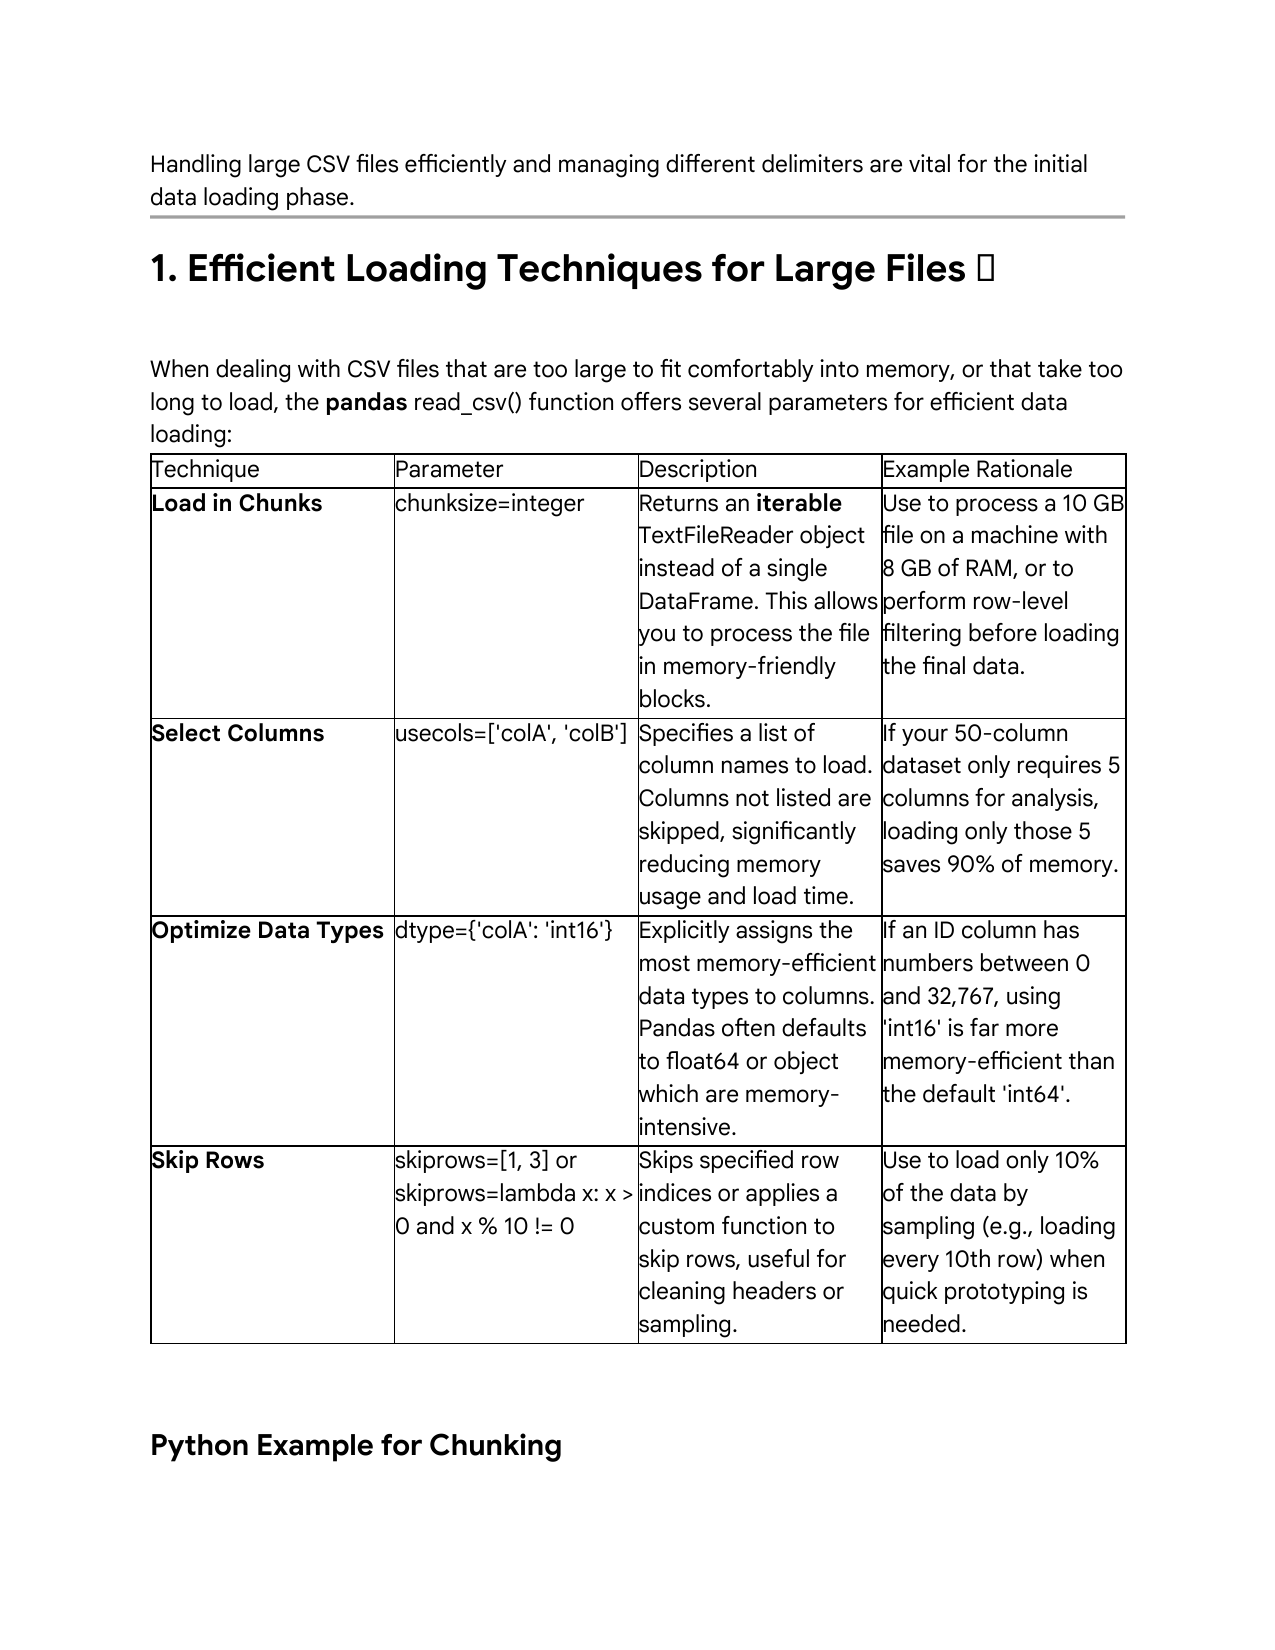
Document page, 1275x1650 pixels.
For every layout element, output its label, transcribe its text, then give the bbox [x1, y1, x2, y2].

table_cell Optimize Data Types [152, 917, 394, 1145]
table_cell Skips specified row indices or applies a custom function to skip rows, useful for cleaning headers or sampling. [639, 1147, 881, 1343]
table_cell Use to load only 10% of the data by sampling (e.g., loading every 10th row) when quick prototyping is needed. [883, 1147, 1125, 1343]
text When dealing with CSV files that are too large to fit comfortably into memory, or that take too long to load, the pandas read_csv() function offers several parameters for efficient data loading: [150, 355, 1125, 449]
table_cell Explicitly assigns the most memory-efficient data types to columns. Pandas often defaults to float64 or object which are memory-intensive. [639, 917, 881, 1145]
table_header Technique [152, 455, 394, 487]
subtitle 1. Efficient Loading Techniques for Large Files 🚀 [150, 245, 1125, 292]
table_header Description [639, 455, 881, 487]
table_cell skiprows=[1, 3] or skiprows=lambda x: x > 0 and x % 10 != 0 [395, 1147, 638, 1343]
table_cell dtype={'colA': 'int16'} [395, 917, 638, 1145]
table_cell usecols=['colA', 'colB'] [395, 719, 638, 915]
table_cell Load in Chunks [152, 489, 394, 717]
table_header Example Rationale [883, 455, 1125, 487]
table_cell If an ID column has numbers between 0 and 32,767, using 'int16' is far more memory-efficient than the default 'int64'. [883, 917, 1125, 1145]
subtitle Python Example for Chunking [150, 1427, 1125, 1463]
table_cell Skip Rows [152, 1147, 394, 1343]
table_header Parameter [395, 455, 638, 487]
table_cell If your 50-column dataset only requires 5 columns for analysis, loading only those 5 saves 90% of memory. [883, 719, 1125, 915]
table_cell Use to process a 10 GB file on a machine with 8 GB of RAM, or to perform row-level filtering before loading the final data. [883, 489, 1125, 717]
table_cell chunksize=integer [395, 489, 638, 717]
table_cell Select Columns [152, 719, 394, 915]
text Handling large CSV files efficiently and managing different delimiters are vital for the initial data loading phase. [150, 150, 1125, 211]
table_cell Returns an iterable TextFileReader object instead of a single DataFrame. This allows you to process the file in memory-friendly blocks. [639, 489, 881, 717]
table_cell Specifies a list of column names to load. Columns not listed are skipped, significantly reducing memory usage and load time. [639, 719, 881, 915]
